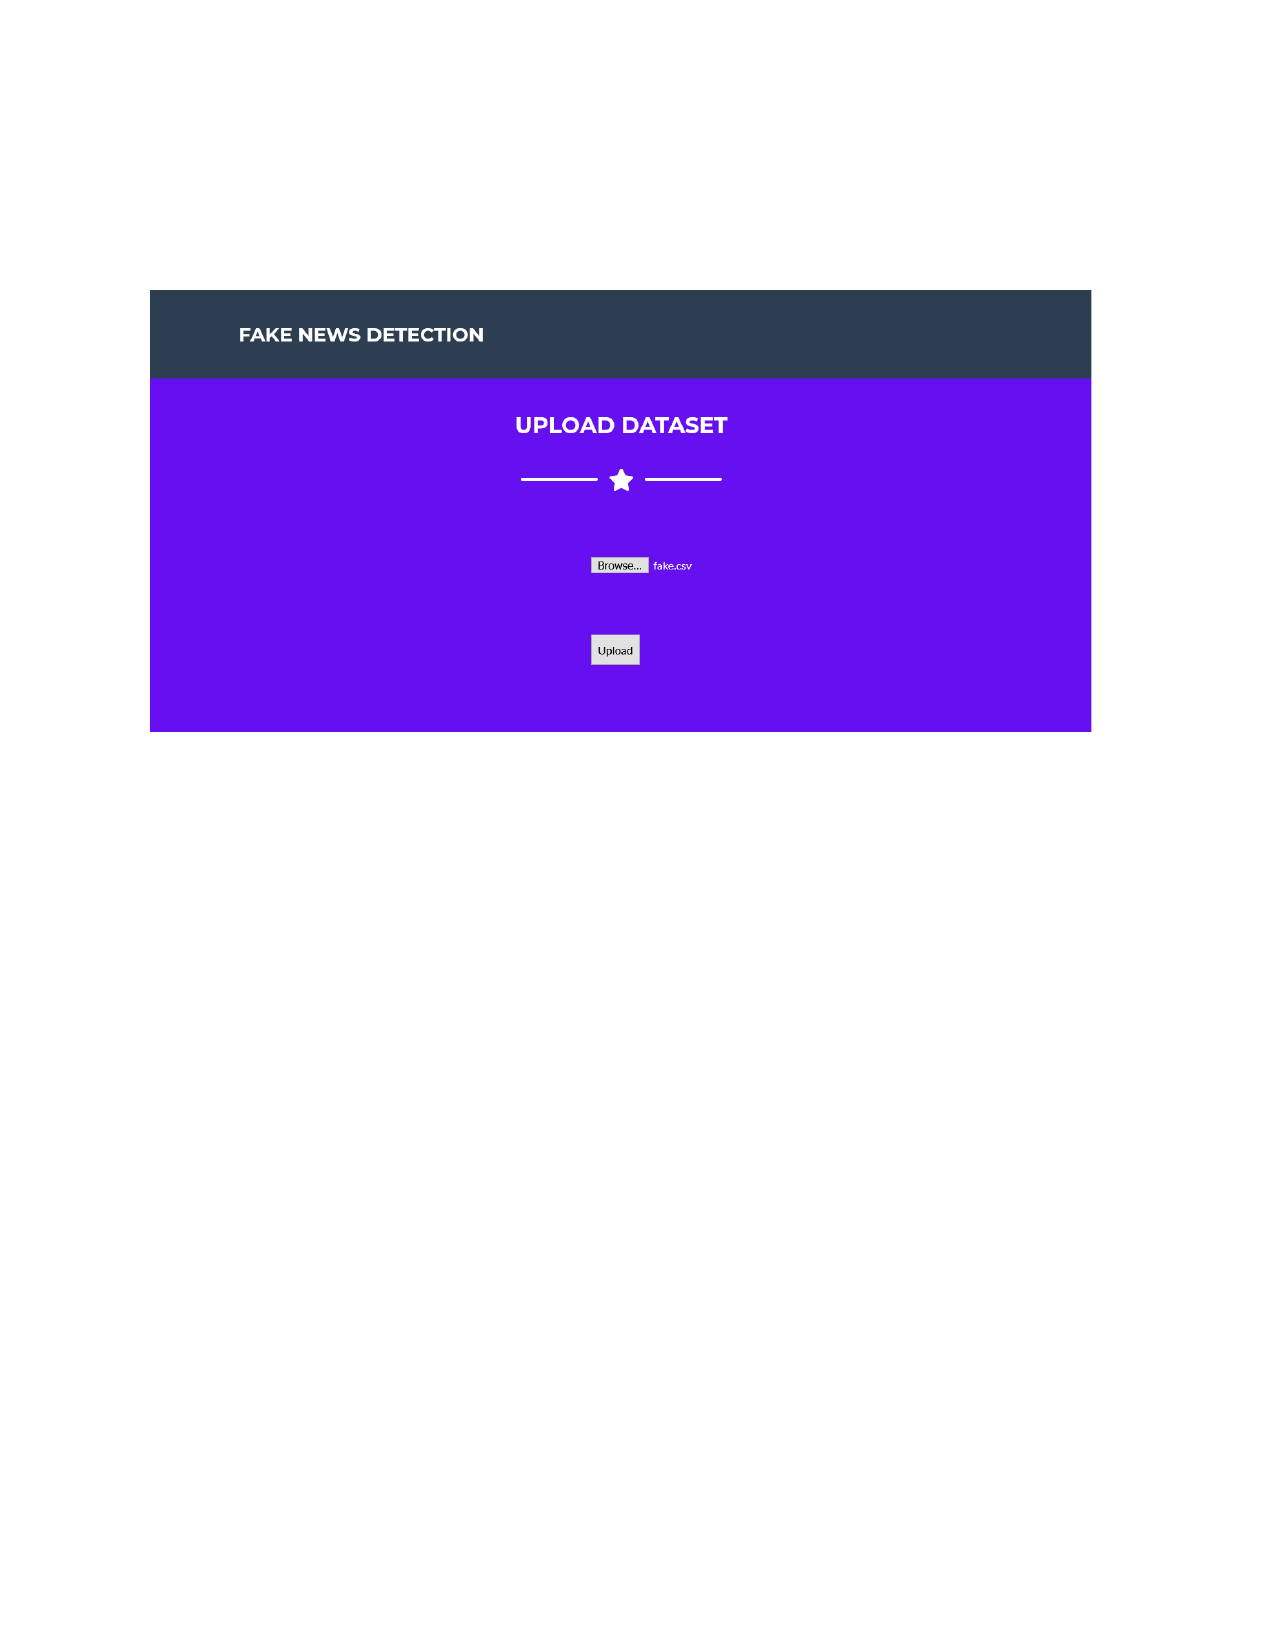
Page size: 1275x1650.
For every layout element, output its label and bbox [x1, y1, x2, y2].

picture [150, 290, 1092, 741]
